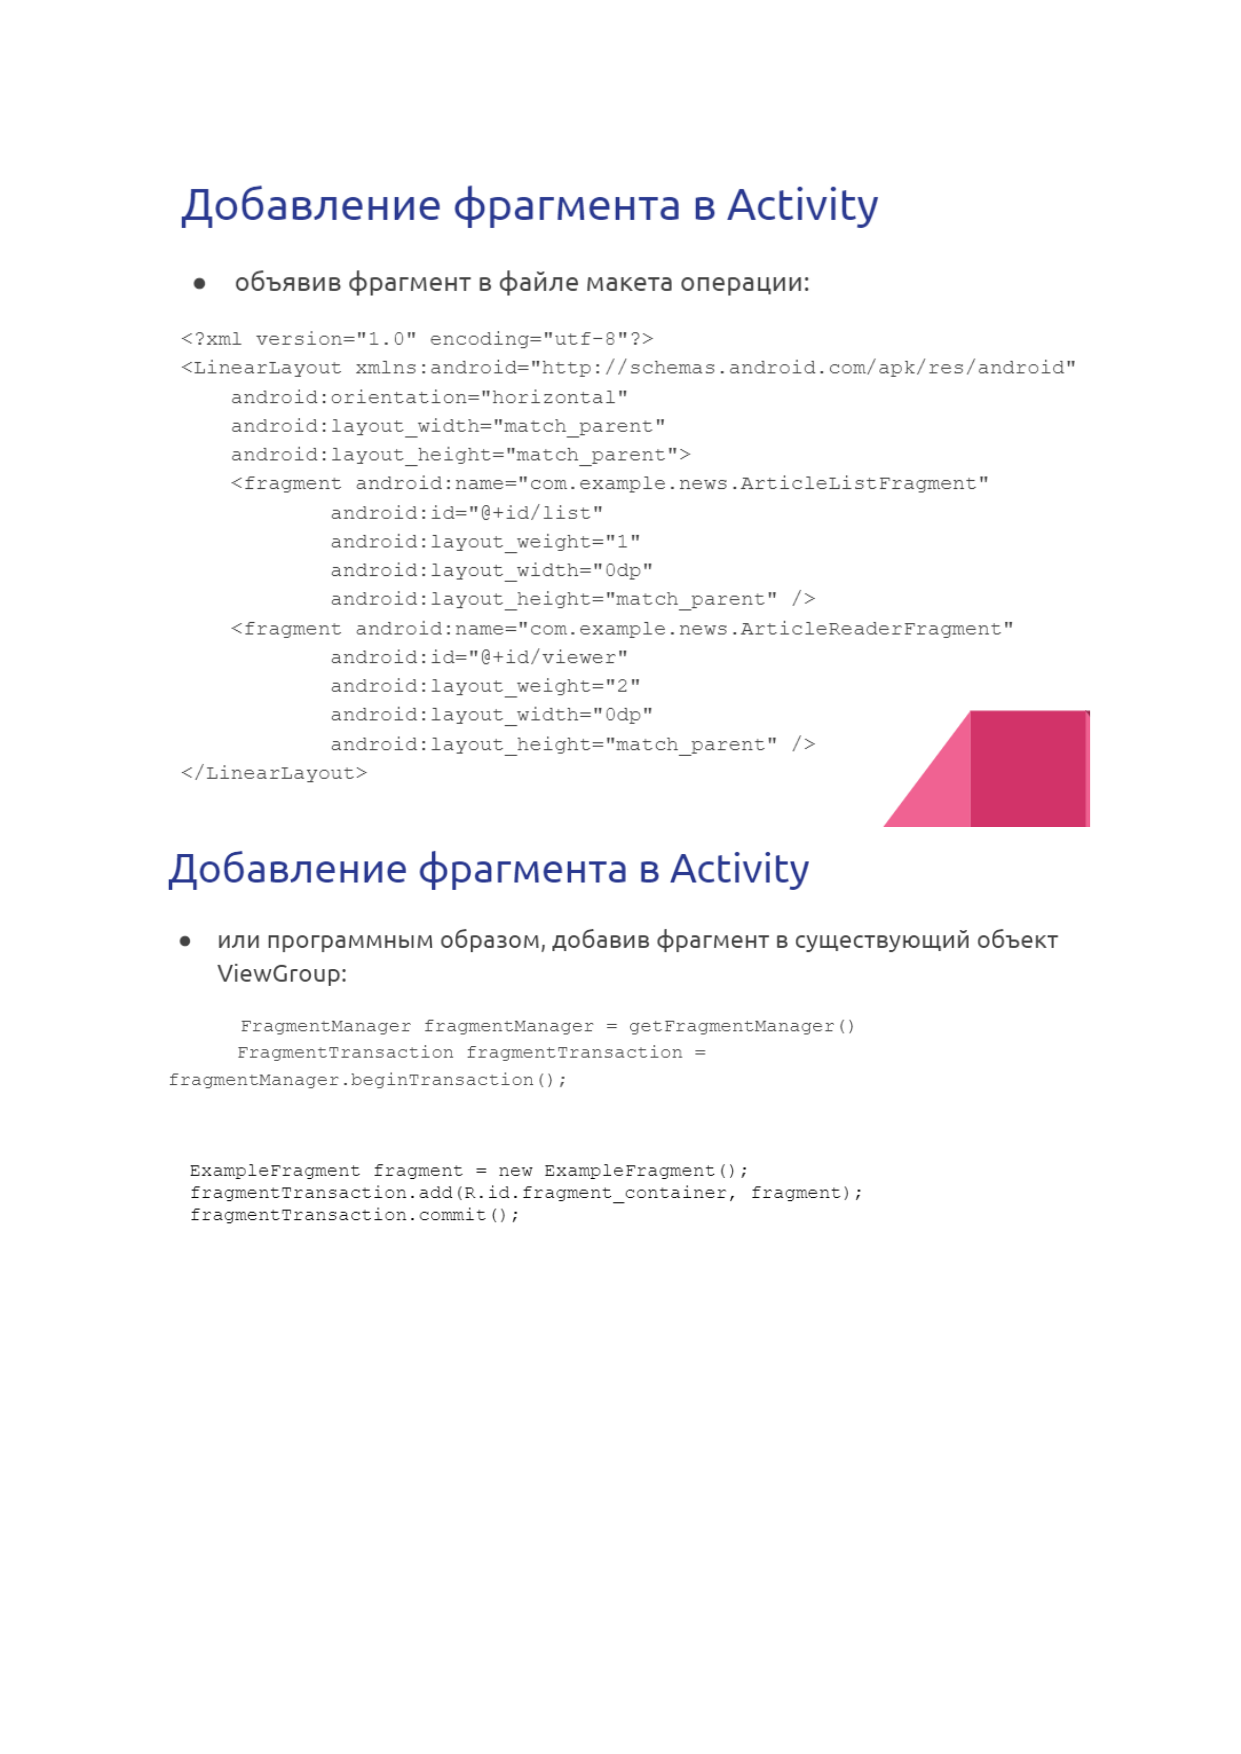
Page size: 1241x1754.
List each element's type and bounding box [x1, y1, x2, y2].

picture [150, 834, 1091, 1312]
picture [150, 150, 1091, 827]
